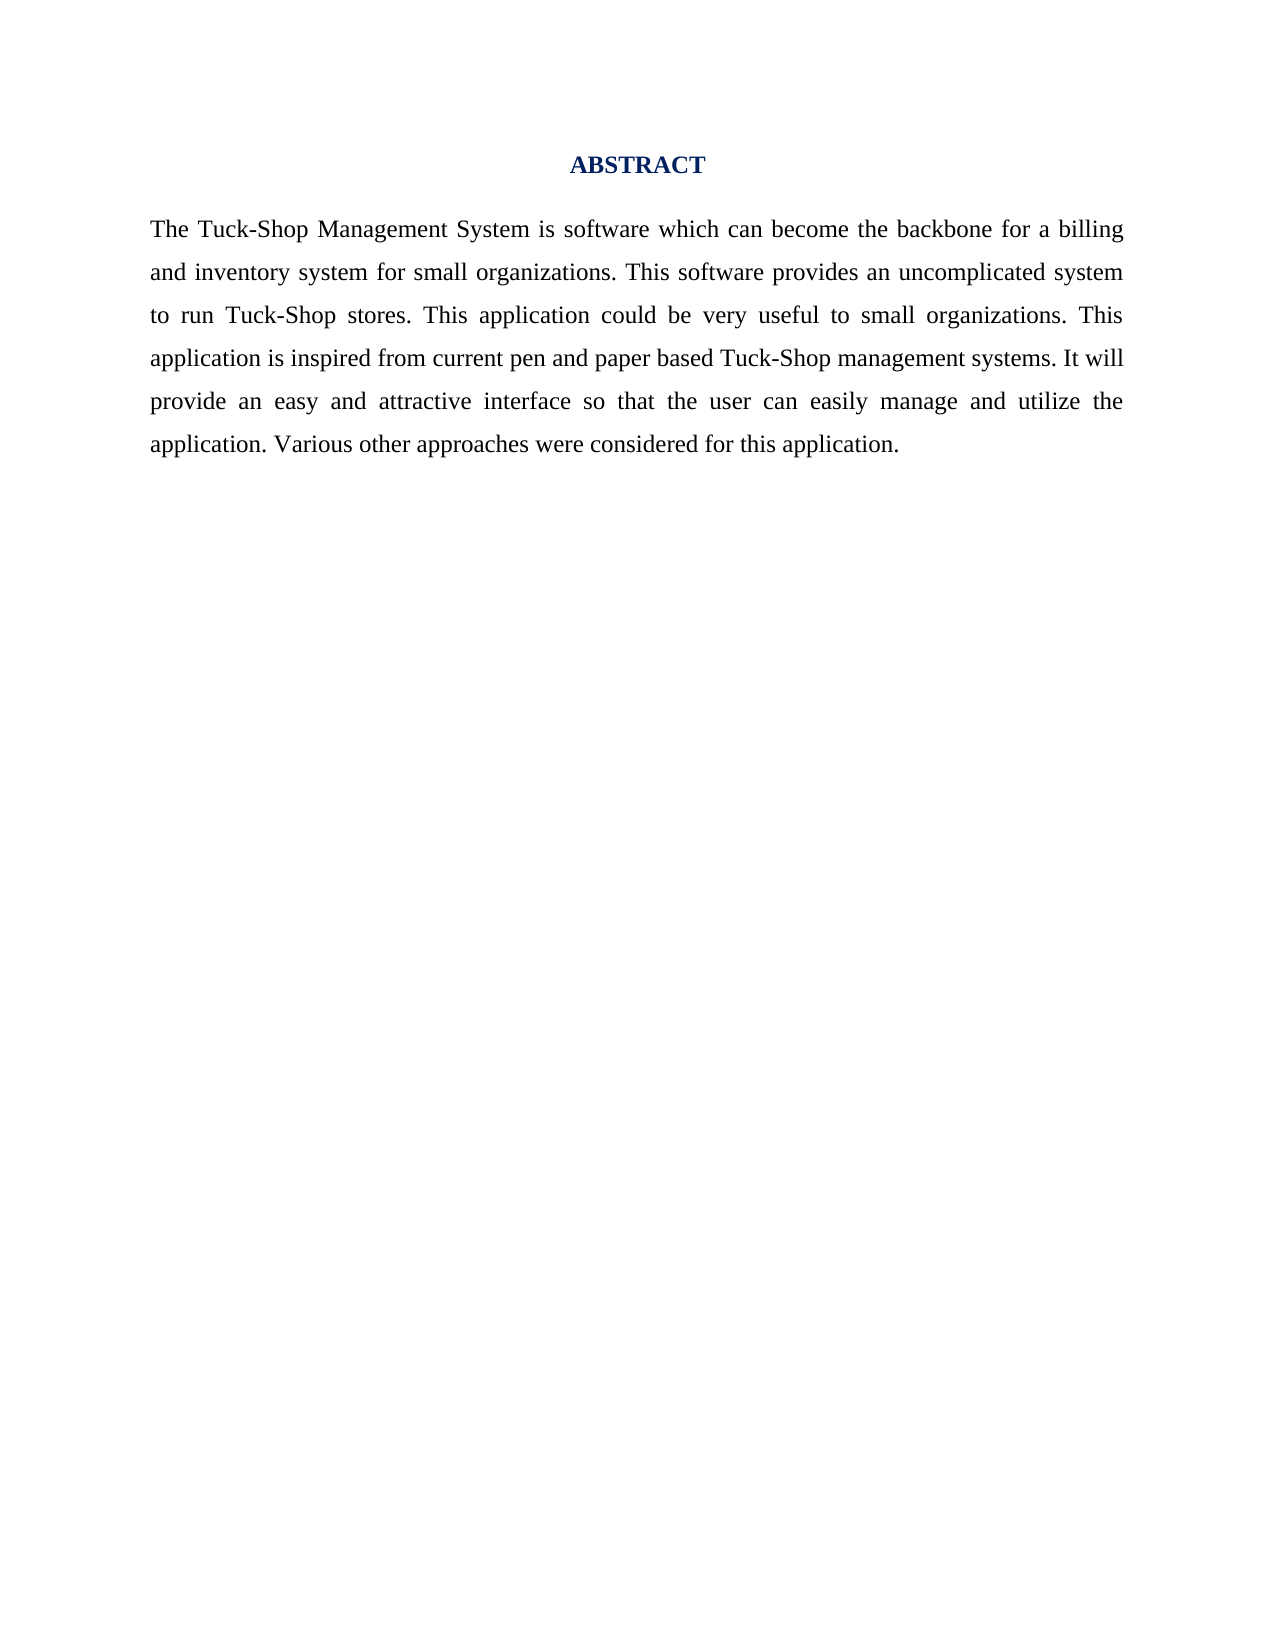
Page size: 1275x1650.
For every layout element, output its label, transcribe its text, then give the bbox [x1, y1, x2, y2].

text The Tuck-Shop Management System is software which can become the backbone for a billing and inventory system for small organizations. This software provides an uncomplicated system to run Tuck-Shop stores. This application could be very useful to small organizations. This application is inspired from current pen and paper based Tuck-Shop management systems. It will provide an easy and attractive interface so that the user can easily manage and utilize the application. Various other approaches were considered for this application. [150, 214, 1125, 458]
text ABSTRACT [150, 150, 1125, 179]
